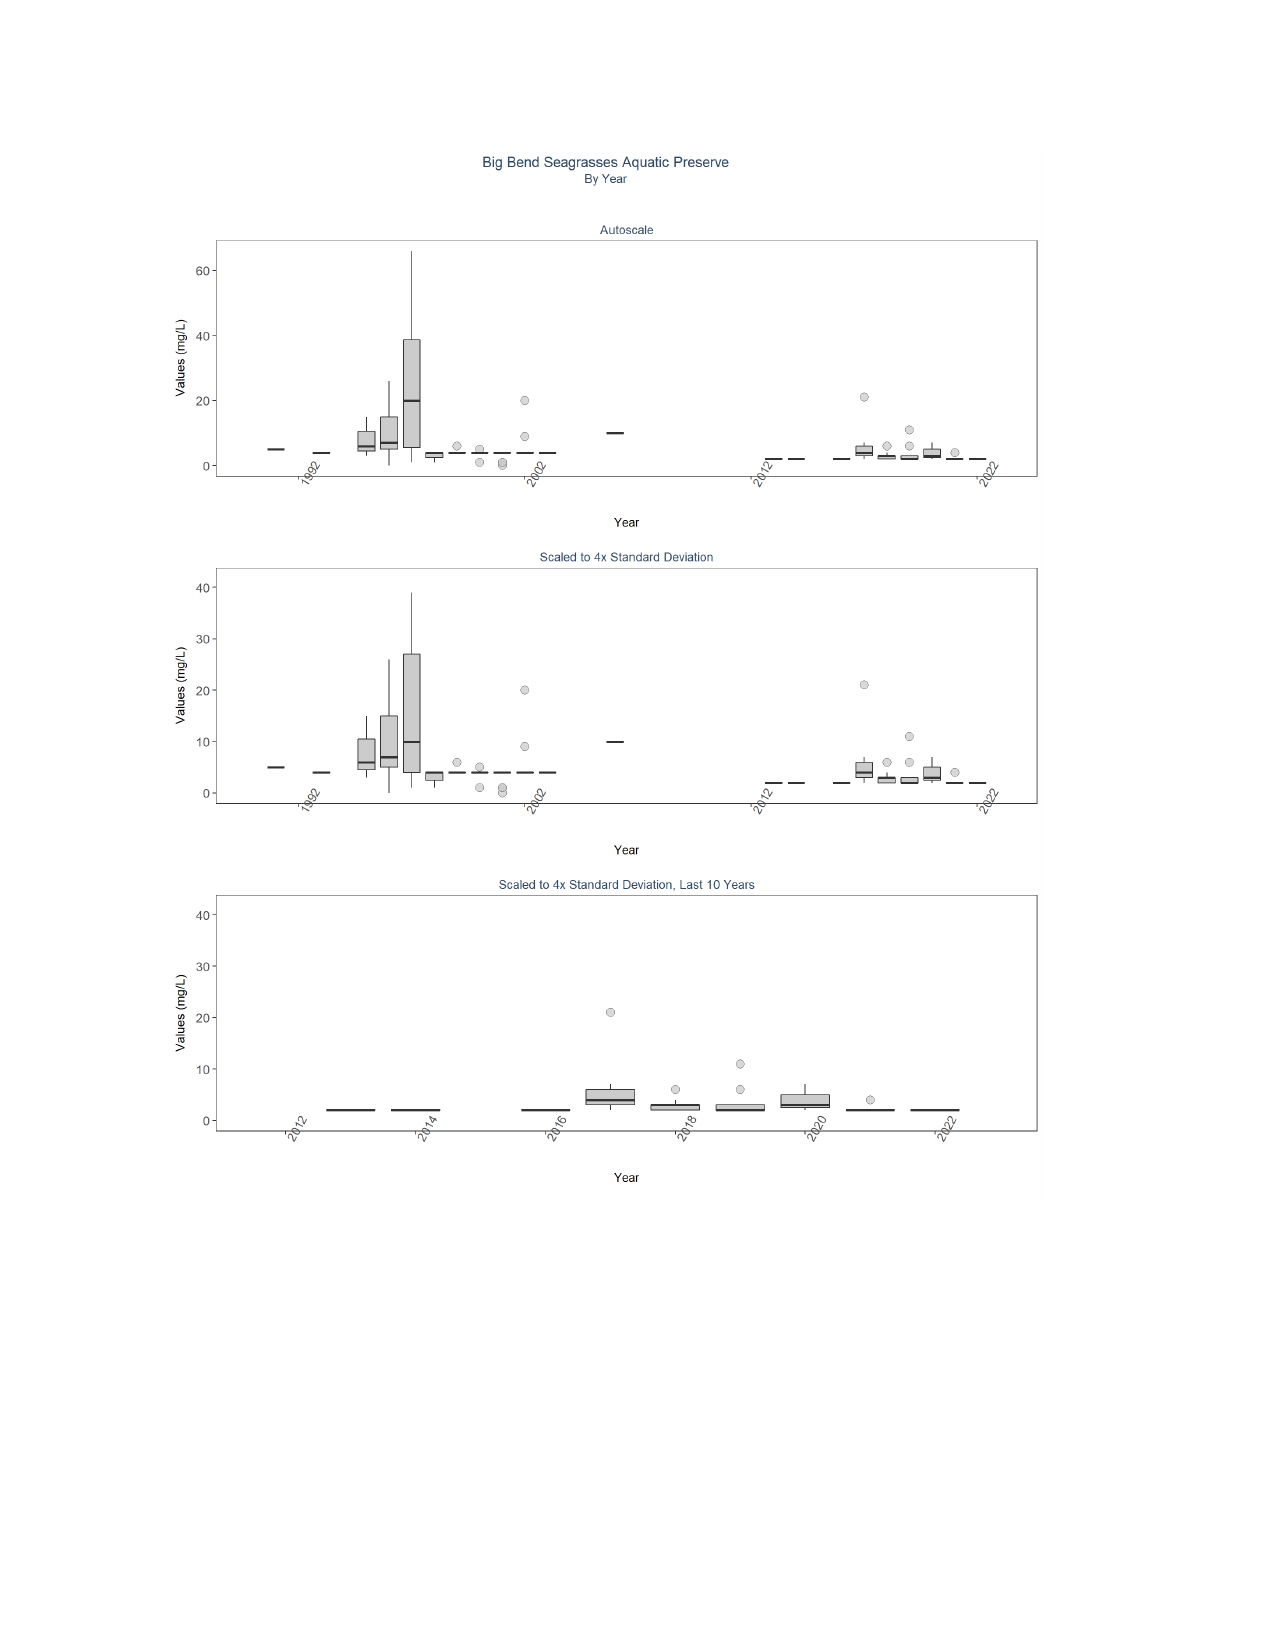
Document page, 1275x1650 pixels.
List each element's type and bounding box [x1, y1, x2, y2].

picture [168, 150, 1044, 1200]
